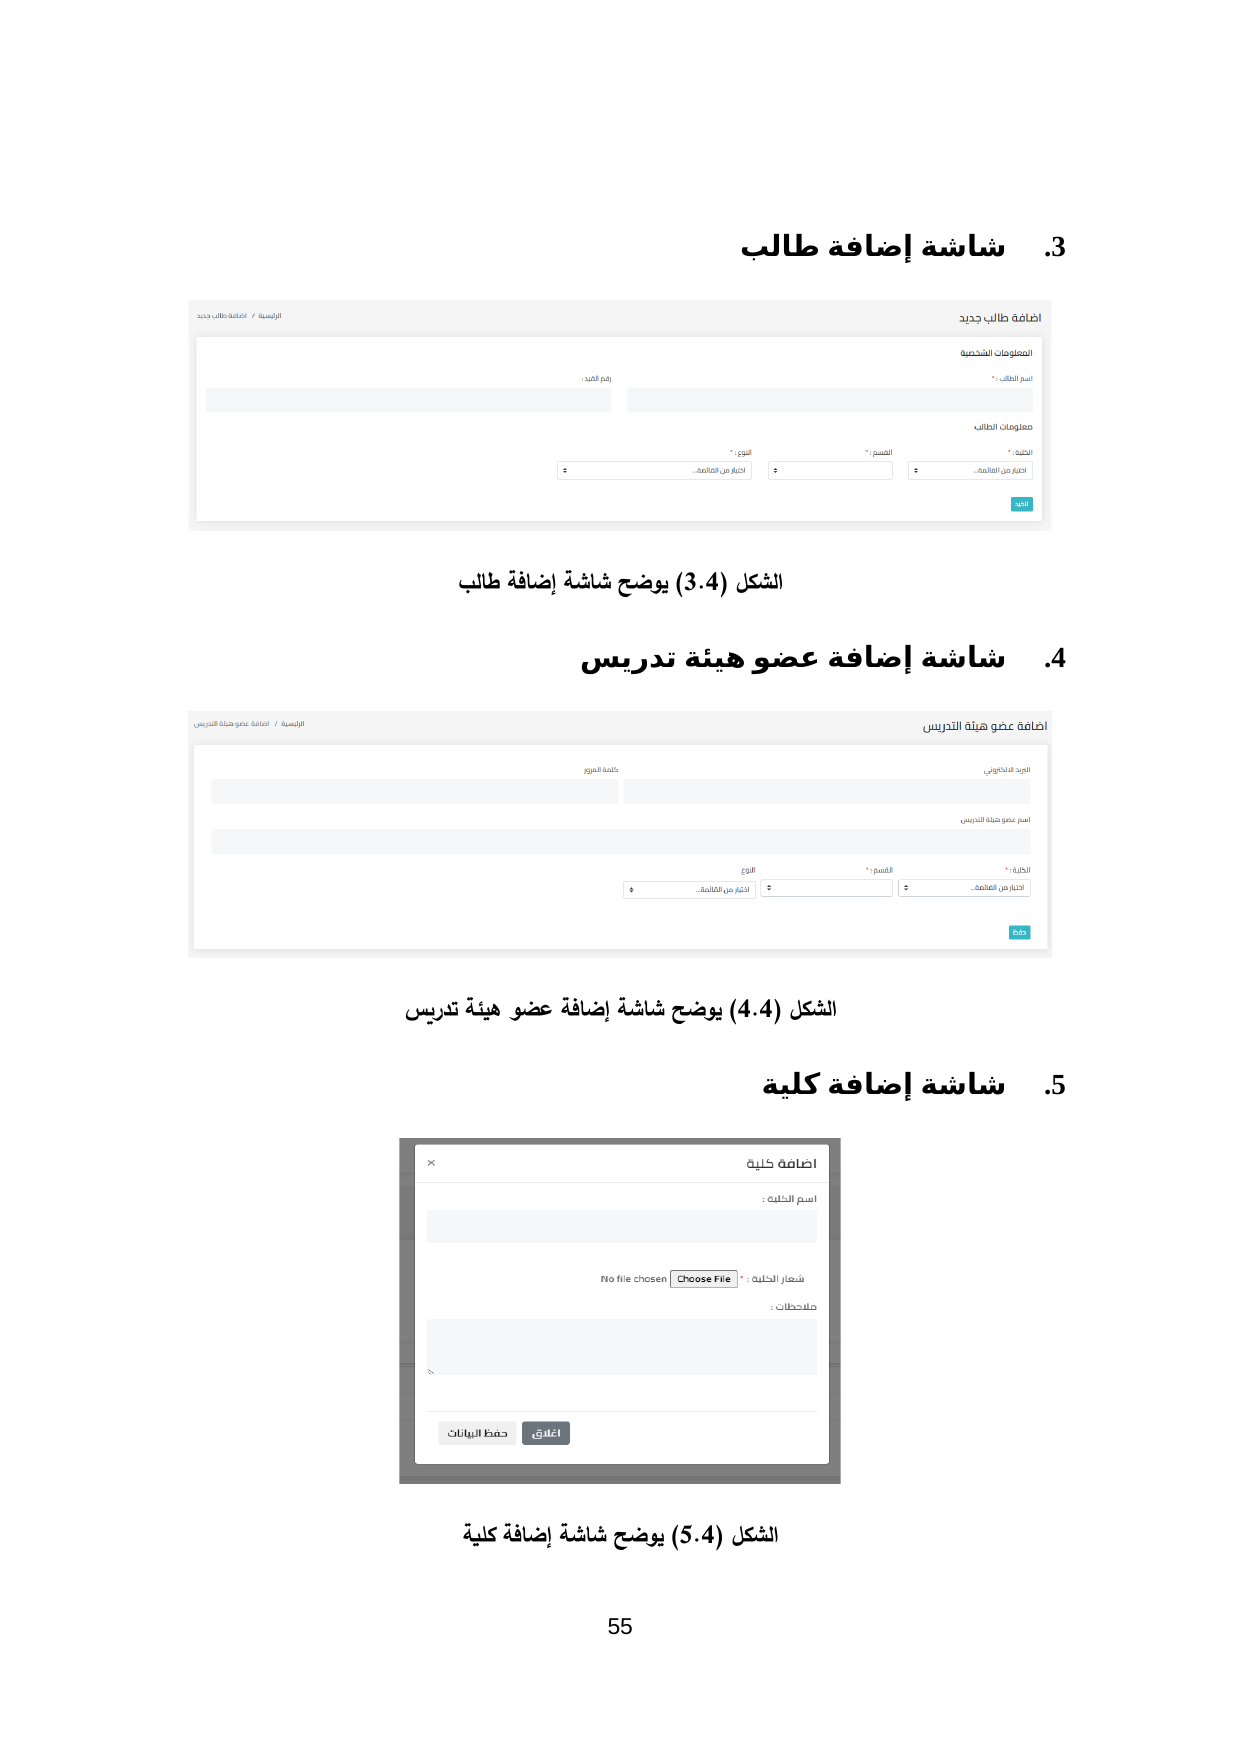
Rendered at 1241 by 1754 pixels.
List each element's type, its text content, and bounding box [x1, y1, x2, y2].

picture [399, 1138, 841, 1484]
list شاشة إضافة كلية [187, 1067, 1044, 1101]
text الشكل (4.4) يوضح شاشة إضافة عضو هيئة تدريس [187, 988, 1053, 1030]
picture [187, 711, 1053, 958]
list شاشة إضافة عضو هيئة تدريس [187, 640, 1044, 674]
picture [188, 300, 1052, 531]
text الشكل (5.4) يوضح شاشة إضافة كلية [187, 1514, 1053, 1555]
list شاشة إضافة طالب [187, 229, 1044, 262]
text الشكل (3.4) يوضح شاشة إضافة طالب [187, 561, 1053, 603]
